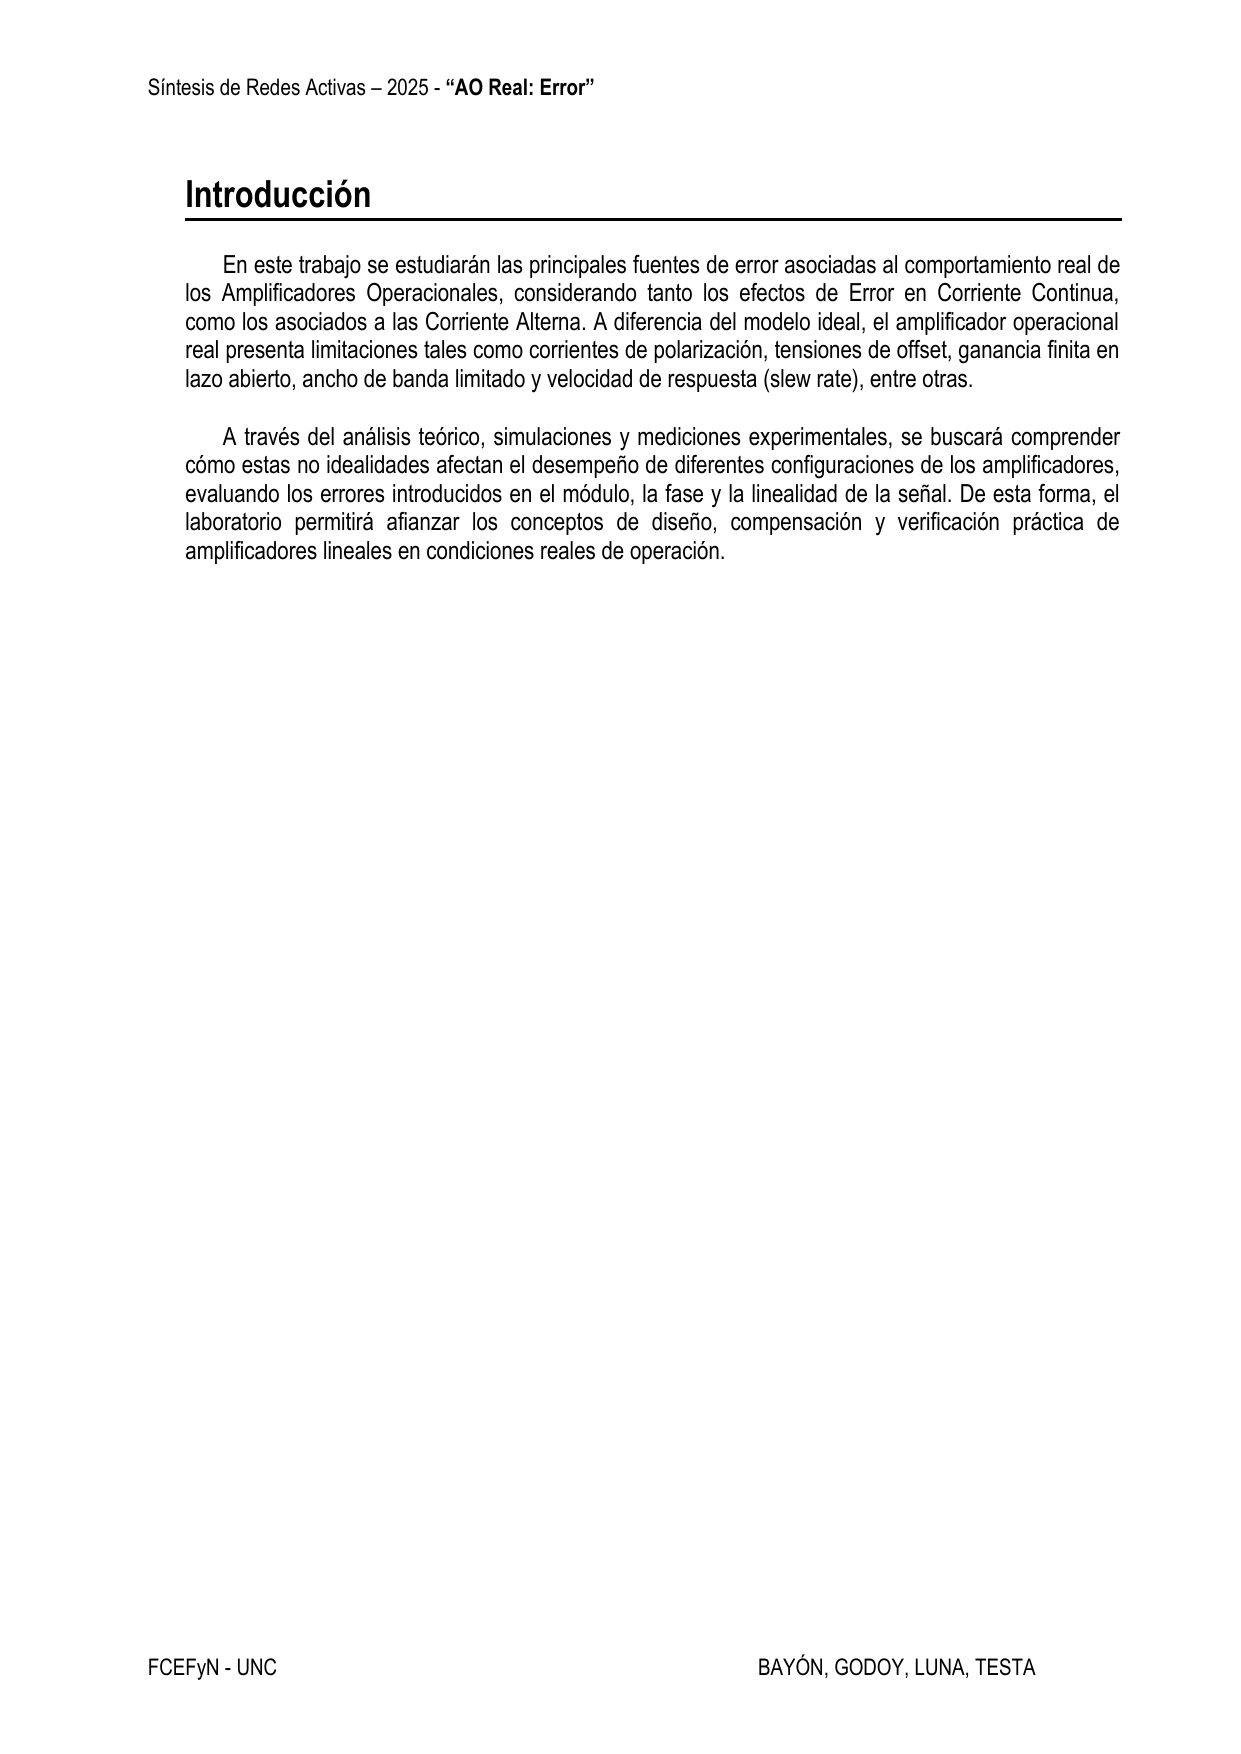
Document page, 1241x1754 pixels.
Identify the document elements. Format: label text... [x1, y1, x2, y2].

subtitle Introducción [185, 173, 1122, 218]
text En este trabajo se estudiarán las principales fuentes de error asociadas al comportamiento real de los Amplificadores Operacionales, considerando tanto los efectos de Error en Corriente Continua, como los asociados a las Corriente Alterna. A diferencia del modelo ideal, el amplificador operacional real presenta limitaciones tales como corrientes de polarización, tensiones de offset, ganancia finita en lazo abierto, ancho de banda limitado y velocidad de respuesta (slew rate), entre otras. [185, 249, 1122, 393]
text A través del análisis teórico, simulaciones y mediciones experimentales, se buscará comprender cómo estas no idealidades afectan el desempeño de diferentes configuraciones de los amplificadores, evaluando los errores introducidos en el módulo, la fase y la linealidad de la señal. De esta forma, el laboratorio permitirá afianzar los conceptos de diseño, compensación y verificación práctica de amplificadores lineales en condiciones reales de operación. [185, 421, 1122, 565]
